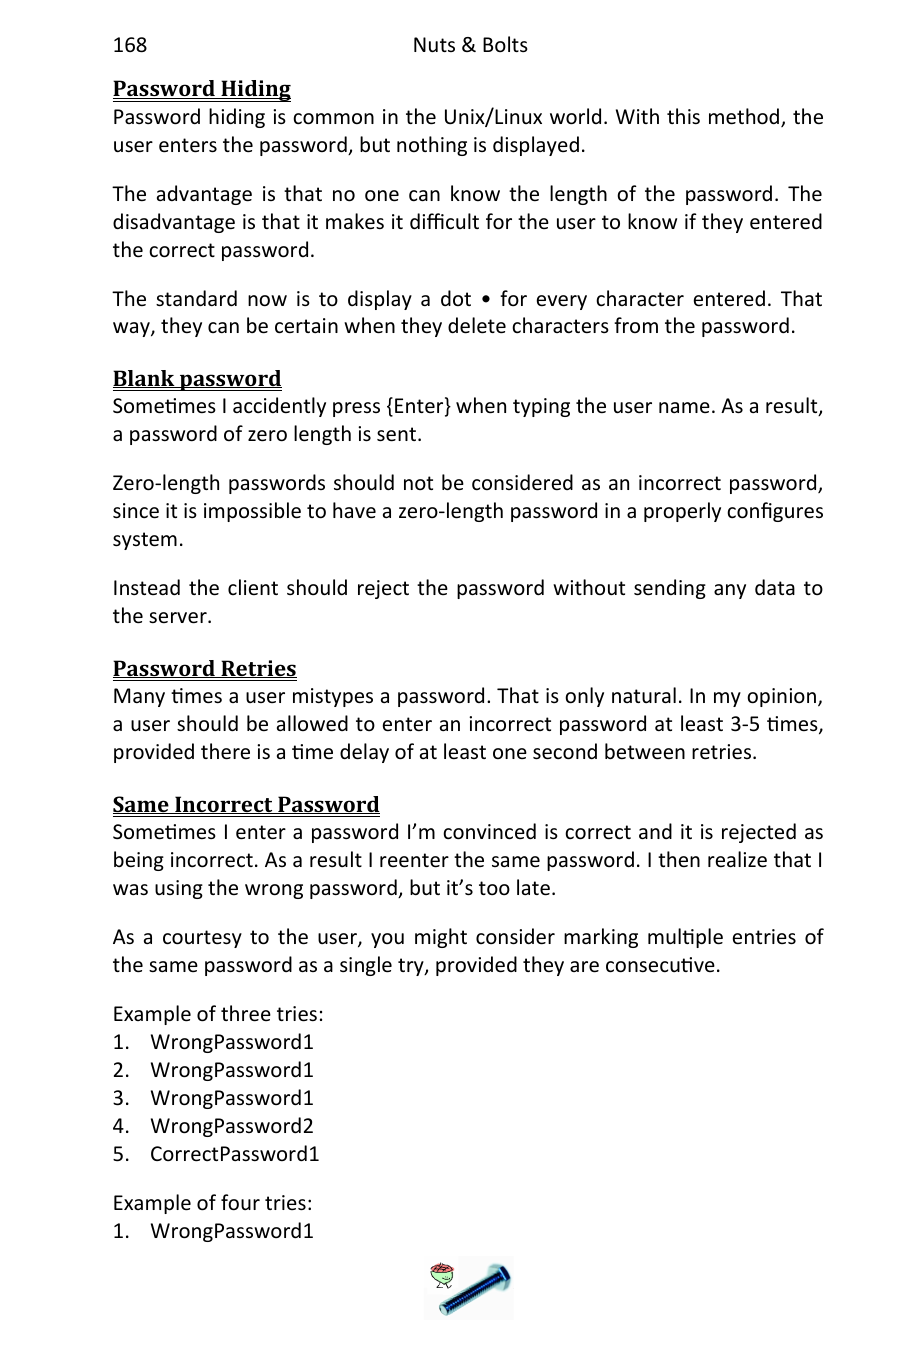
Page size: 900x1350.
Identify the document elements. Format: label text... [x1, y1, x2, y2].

text Many times a user mistypes a password. That is only natural. In my opinion, a user should be allowed to enter an incorrect password at least 3-5 times, provided there is a time delay of at least one second between retries. [112, 681, 825, 765]
text Blank password [112, 365, 825, 392]
text Sometimes I accidently press {Enter} when typing the user name. As a result, a password of zero length is sent. [112, 392, 825, 448]
list WrongPassword1 [112, 1055, 825, 1083]
list WrongPassword1 [112, 1027, 825, 1055]
text Zero-length passwords should not be considered as an incorrect password, since it is impossible to have a zero-length password in a properly configures system. [112, 468, 825, 552]
text Example of three tries: [112, 999, 825, 1027]
list WrongPassword1 [112, 1083, 825, 1111]
text Password Retries [112, 654, 825, 681]
text Example of four tries: [112, 1188, 825, 1216]
picture [423, 1256, 514, 1320]
list CorrectPassword1 [112, 1139, 825, 1167]
text The standard now is to display a dot • for every character entered. That way, they can be certain when they delete characters from the password. [112, 284, 825, 340]
text Sometimes I enter a password I’m convinced is correct and it is rejected as being incorrect. As a result I reenter the same password. I then realize that I was using the wrong password, but it’s too late. [112, 817, 825, 901]
text As a courtesy to the user, you might consider marking multiple entries of the same password as a single try, provided they are consecutive. [112, 922, 825, 978]
text Same Incorrect Password [112, 790, 825, 817]
text Instead the client should reject the password without sending any data to the server. [112, 573, 825, 629]
list WrongPassword1 [112, 1216, 825, 1244]
list WrongPassword2 [112, 1111, 825, 1139]
text The advantage is that no one can know the length of the password. The disadvantage is that it makes it difficult for the user to know if they entered the correct password. [112, 179, 825, 263]
text Password Hiding [112, 75, 825, 102]
text Password hiding is common in the Unix/Linux world. With this method, the user enters the password, but nothing is displayed. [112, 102, 825, 158]
